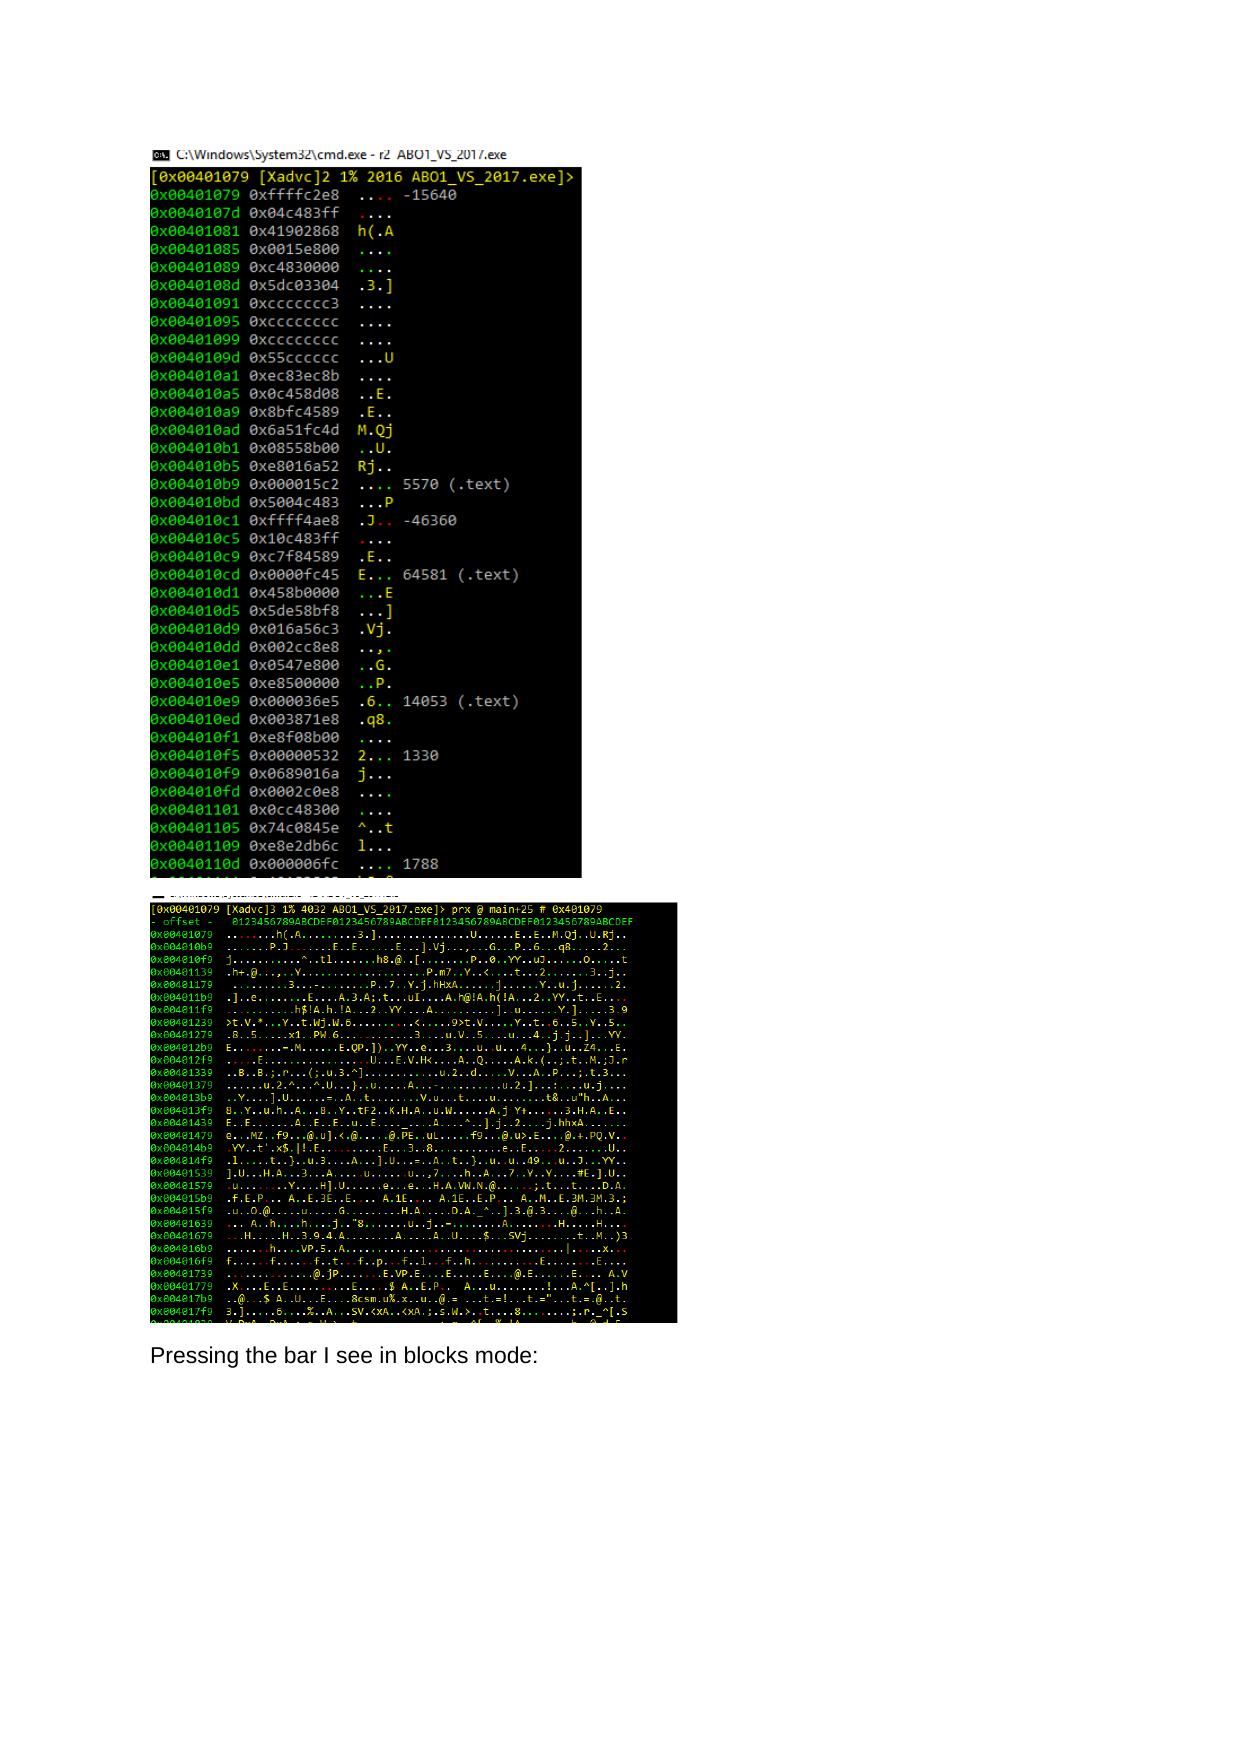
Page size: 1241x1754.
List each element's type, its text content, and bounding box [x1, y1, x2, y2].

picture [150, 896, 678, 1323]
picture [150, 150, 582, 878]
text Pressing the bar I see in blocks mode: [150, 1342, 1090, 1368]
